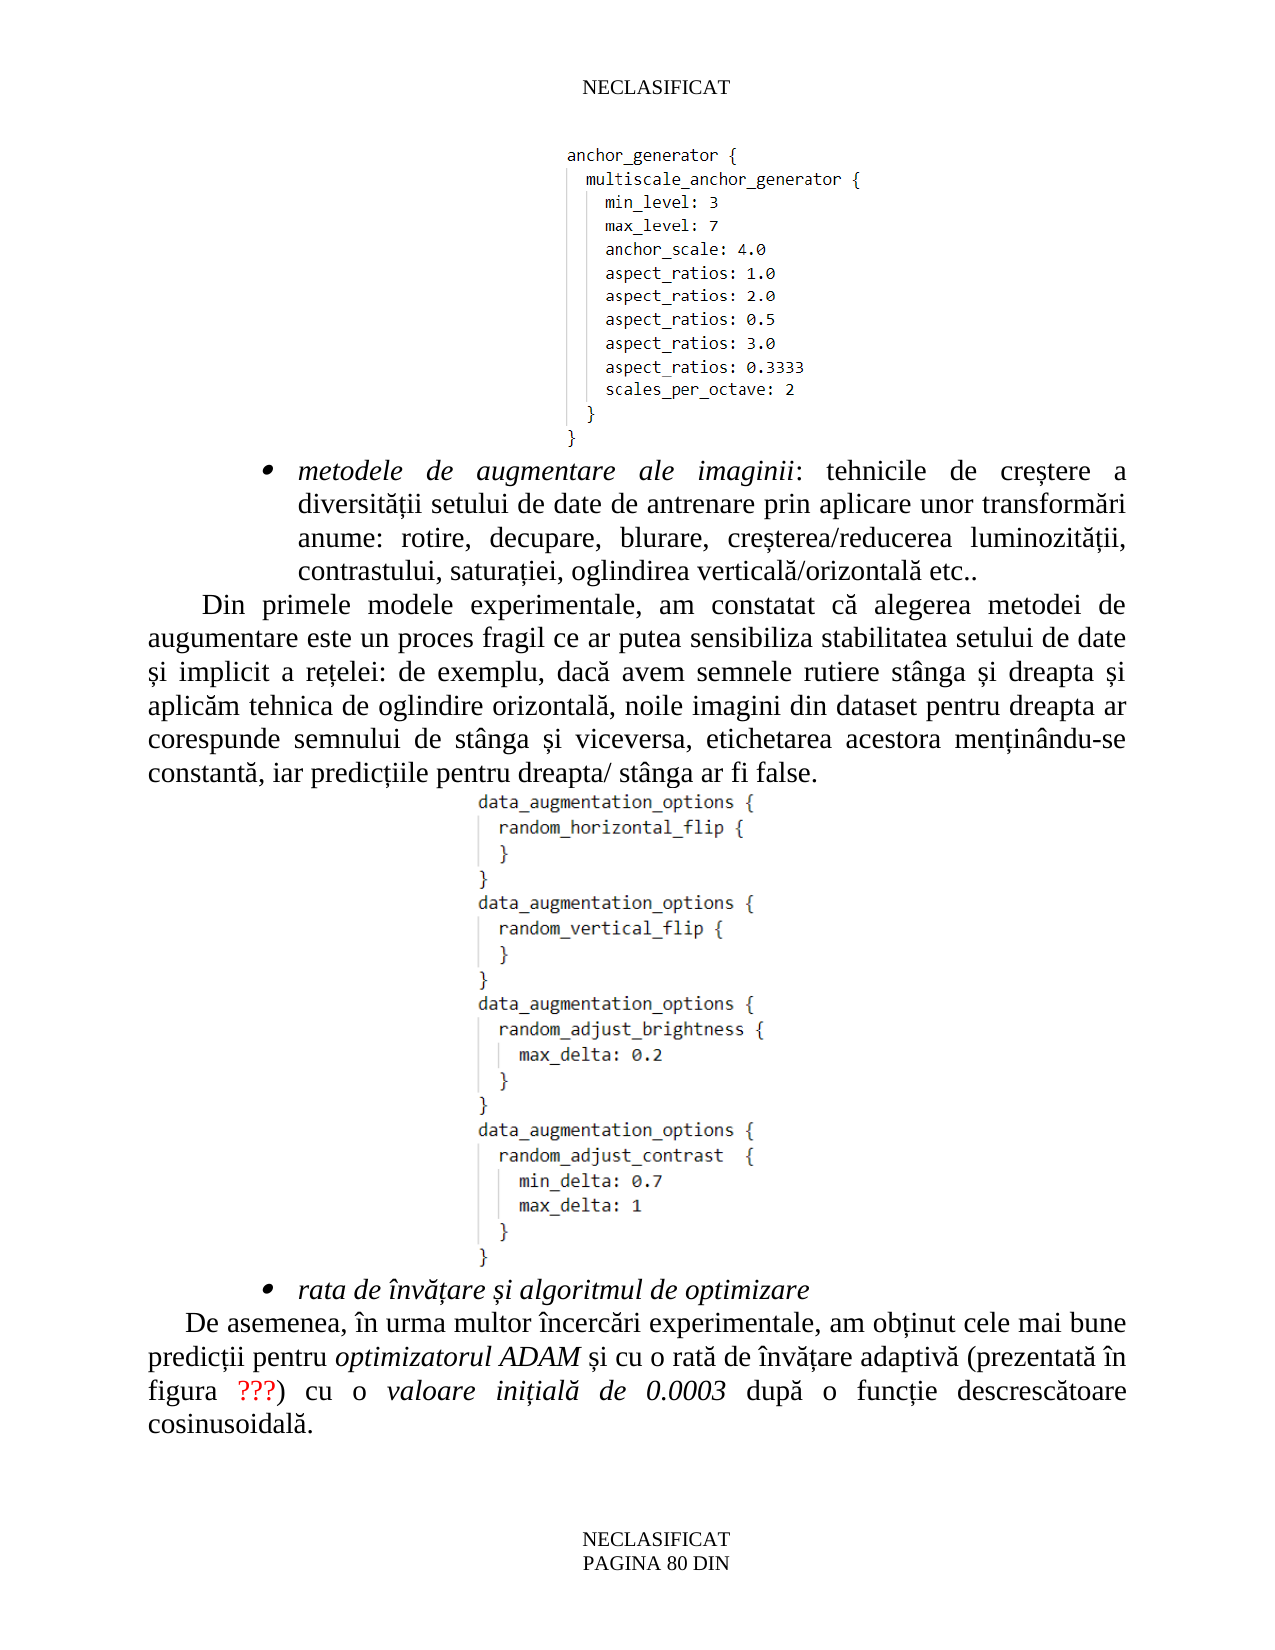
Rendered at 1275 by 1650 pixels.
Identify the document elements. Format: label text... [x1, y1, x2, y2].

picture [467, 788, 808, 1272]
list rata de învățare și algoritmul de optimizare [260, 1272, 1127, 1306]
picture [556, 147, 869, 453]
list metodele de augmentare ale imaginii: tehnicile de creștere a diversității setului de date de antrenare prin aplicare unor transformări anume: rotire, decupare, blurare, creșterea/reducerea luminozității, contrastului, saturației, oglindirea verticală/orizontală etc.. [260, 453, 1127, 587]
text De asemenea, în urma multor încercări experimentale, am obținut cele mai bune predicții pentru optimizatorul ADAM și cu o rată de învățare adaptivă (prezentată în figura ???) cu o valoare inițială de 0.0003 după o funcție descrescătoare cosinusoidală. [148, 1306, 1127, 1440]
text Din primele modele experimentale, am constatat că alegerea metodei de augumentare este un proces fragil ce ar putea sensibiliza stabilitatea setului de date și implicit a rețelei: de exemplu, dacă avem semnele rutiere stânga și dreapta și aplicăm tehnica de oglindire orizontală, noile imagini din dataset pentru dreapta ar corespunde semnului de stânga și viceversa, etichetarea acestora menținându-se constantă, iar predicțiile pentru dreapta/ stânga ar fi false. [148, 587, 1127, 788]
